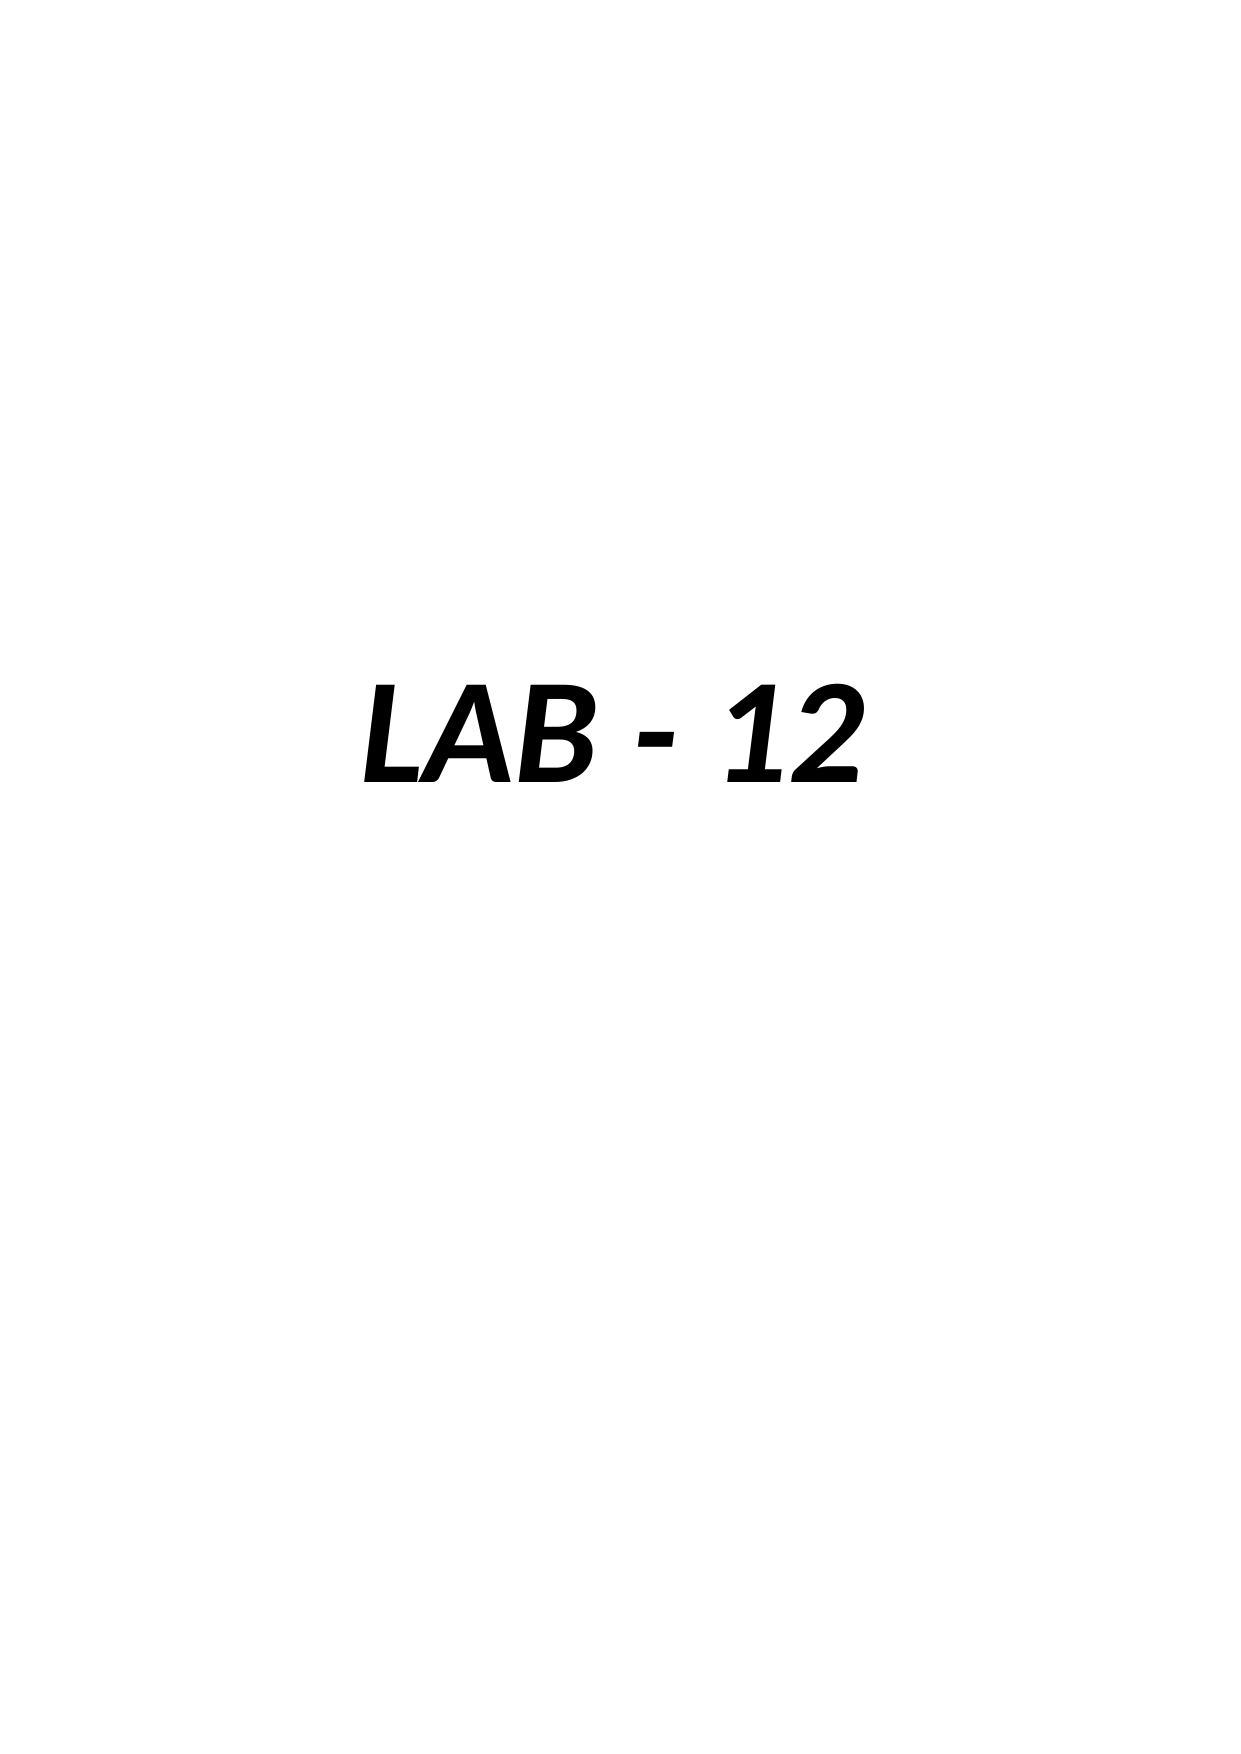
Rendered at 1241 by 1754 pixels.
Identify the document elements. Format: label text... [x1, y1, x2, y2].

text LAB - 12 [150, 636, 1090, 819]
